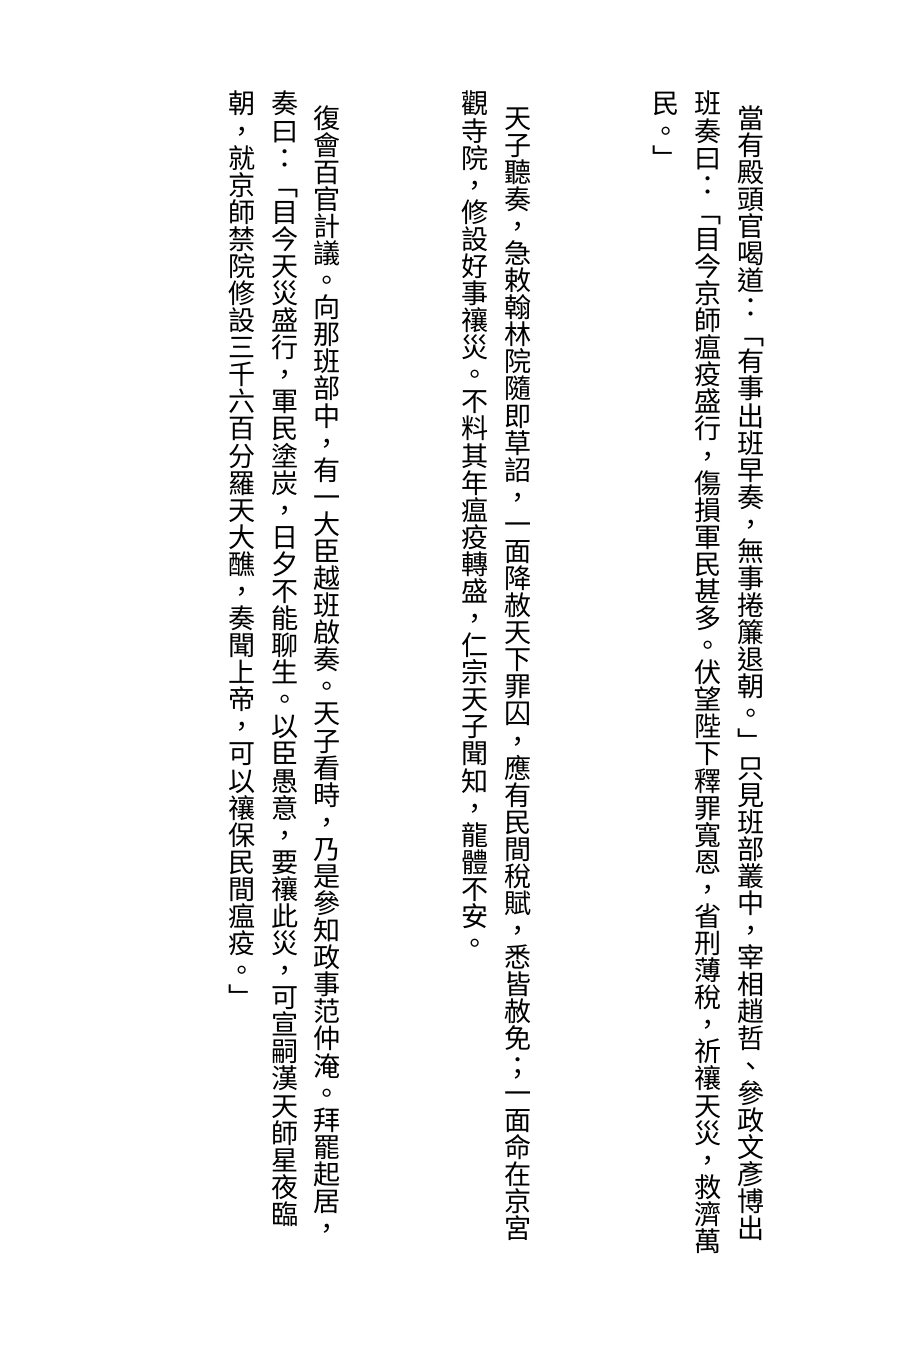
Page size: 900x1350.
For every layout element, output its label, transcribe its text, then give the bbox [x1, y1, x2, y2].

text 天子聽奏，急敕翰林院隨即草詔，一面降赦天下罪囚，應有民間稅賦，悉皆赦免；一面命在京宮觀寺院，修設好事禳災。不料其年瘟疫轉盛，仁宗天子聞知，龍體不安。 [413, 90, 577, 1260]
text 復會百官計議。向那班部中，有一大臣越班啟奏。天子看時，乃是參知政事范仲淹。拜罷起居，奏曰：「目今天災盛行，軍民塗炭，日夕不能聊生。以臣愚意，要禳此災，可宣嗣漢天師星夜臨朝，就京師禁院修設三千六百分羅天大醮，奏聞上帝，可以禳保民間瘟疫。」 [180, 90, 387, 1260]
text 當有殿頭官喝道：「有事出班早奏，無事捲簾退朝。」只見班部叢中，宰相趙哲、參政文彥博出班奏曰：「目今京師瘟疫盛行，傷損軍民甚多。伏望陛下釋罪寬恩，省刑薄稅，祈禳天災，救濟萬民。」 [603, 90, 810, 1260]
